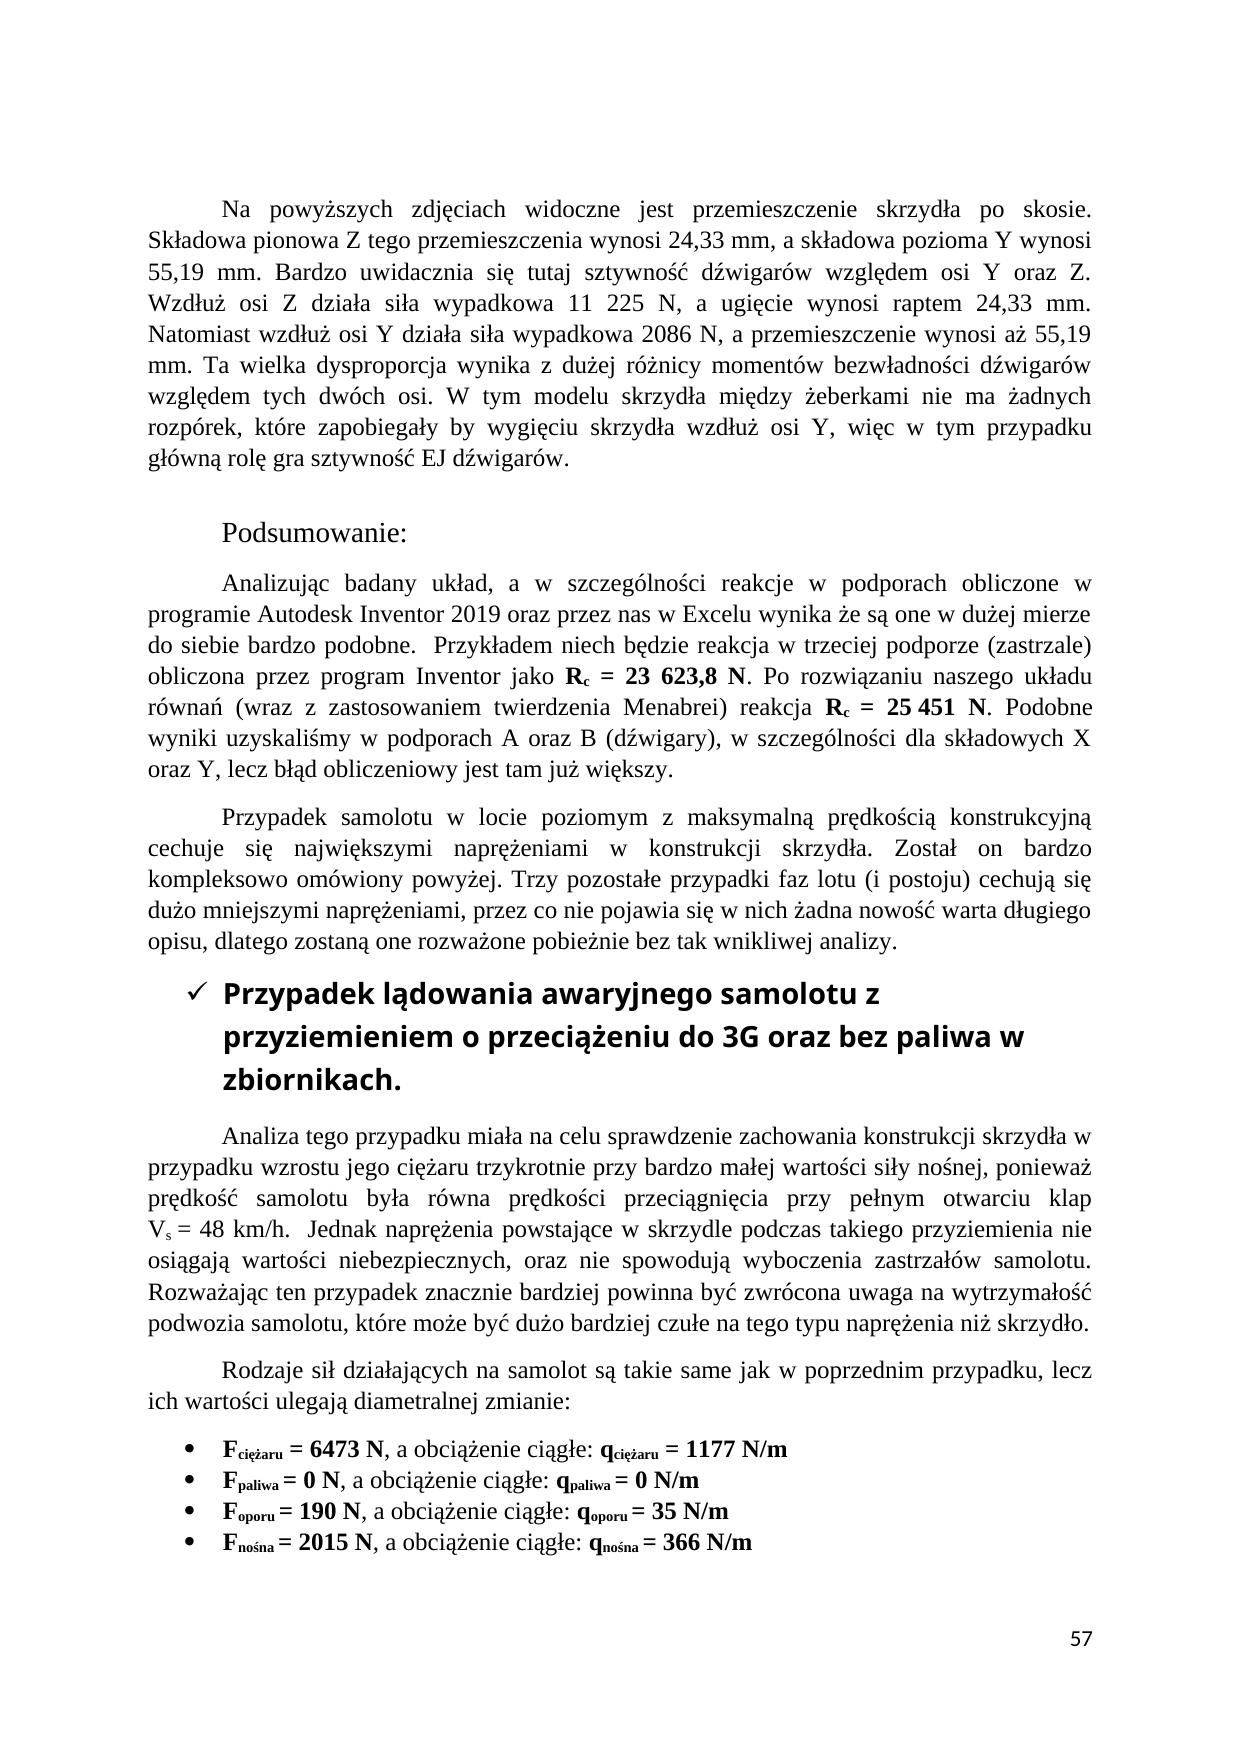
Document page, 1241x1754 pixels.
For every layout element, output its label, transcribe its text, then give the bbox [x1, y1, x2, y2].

text Podsumowanie: [148, 515, 1093, 548]
text Analizując badany układ, a w szczególności reakcje w podporach obliczone w programie Autodesk Inventor 2019 oraz przez nas w Excelu wynika że są one w dużej mierze do siebie bardzo podobne. Przykładem niech będzie reakcja w trzeciej podporze (zastrzale) obliczona przez program Inventor jako Rc = 23 623,8 N. Po rozwiązaniu naszego układu równań (wraz z zastosowaniem twierdzenia Menabrei) reakcja Rc = 25 451 N. Podobne wyniki uzyskaliśmy w podporach A oraz B (dźwigary), w szczególności dla składowych X oraz Y, lecz błąd obliczeniowy jest tam już większy. [148, 568, 1093, 783]
text Analiza tego przypadku miała na celu sprawdzenie zachowania konstrukcji skrzydła w przypadku wzrostu jego ciężaru trzykrotnie przy bardzo małej wartości siły nośnej, ponieważ prędkość samolotu była równa prędkości przeciągnięcia przy pełnym otwarciu klap Vs = 48 km/h. Jednak naprężenia powstające w skrzydle podczas takiego przyziemienia nie osiągają wartości niebezpiecznych, oraz nie spowodują wyboczenia zastrzałów samolotu. Rozważając ten przypadek znacznie bardziej powinna być zwrócona uwaga na wytrzymałość podwozia samolotu, które może być dużo bardziej czułe na tego typu naprężenia niż skrzydło. [148, 1121, 1093, 1336]
list Foporu = 190 N, a obciążenie ciągłe: qoporu = 35 N/m [185, 1496, 1093, 1525]
text Przypadek samolotu w locie poziomym z maksymalną prędkością konstrukcyjną cechuje się największymi naprężeniami w konstrukcji skrzydła. Został on bardzo kompleksowo omówiony powyżej. Trzy pozostałe przypadki faz lotu (i postoju) cechują się dużo mniejszymi naprężeniami, przez co nie pojawia się w nich żadna nowość warta długiego opisu, dlatego zostaną one rozważone pobieżnie bez tak wnikliwej analizy. [148, 802, 1093, 955]
text Rodzaje sił działających na samolot są takie same jak w poprzednim przypadku, lecz ich wartości ulegają diametralnej zmianie: [148, 1355, 1093, 1415]
subtitle Przypadek lądowania awaryjnego samolotu z przyziemieniem o przeciążeniu do 3G oraz bez paliwa w zbiornikach. [185, 974, 1093, 1099]
list Fciężaru = 6473 N, a obciążenie ciągłe: qciężaru = 1177 N/m [185, 1434, 1093, 1463]
list Fnośna = 2015 N, a obciążenie ciągłe: qnośna = 366 N/m [185, 1527, 1093, 1556]
text Na powyższych zdjęciach widoczne jest przemieszczenie skrzydła po skosie. Składowa pionowa Z tego przemieszczenia wynosi 24,33 mm, a składowa pozioma Y wynosi 55,19 mm. Bardzo uwidacznia się tutaj sztywność dźwigarów względem osi Y oraz Z. Wzdłuż osi Z działa siła wypadkowa 11 225 N, a ugięcie wynosi raptem 24,33 mm. Natomiast wzdłuż osi Y działa siła wypadkowa 2086 N, a przemieszczenie wynosi aż 55,19 mm. Ta wielka dysproporcja wynika z dużej różnicy momentów bezwładności dźwigarów względem tych dwóch osi. W tym modelu skrzydła między żeberkami nie ma żadnych rozpórek, które zapobiegały by wygięciu skrzydła wzdłuż osi Y, więc w tym przypadku główną rolę gra sztywność EJ dźwigarów. [148, 194, 1093, 472]
list Fpaliwa = 0 N, a obciążenie ciągłe: qpaliwa = 0 N/m [185, 1465, 1093, 1494]
